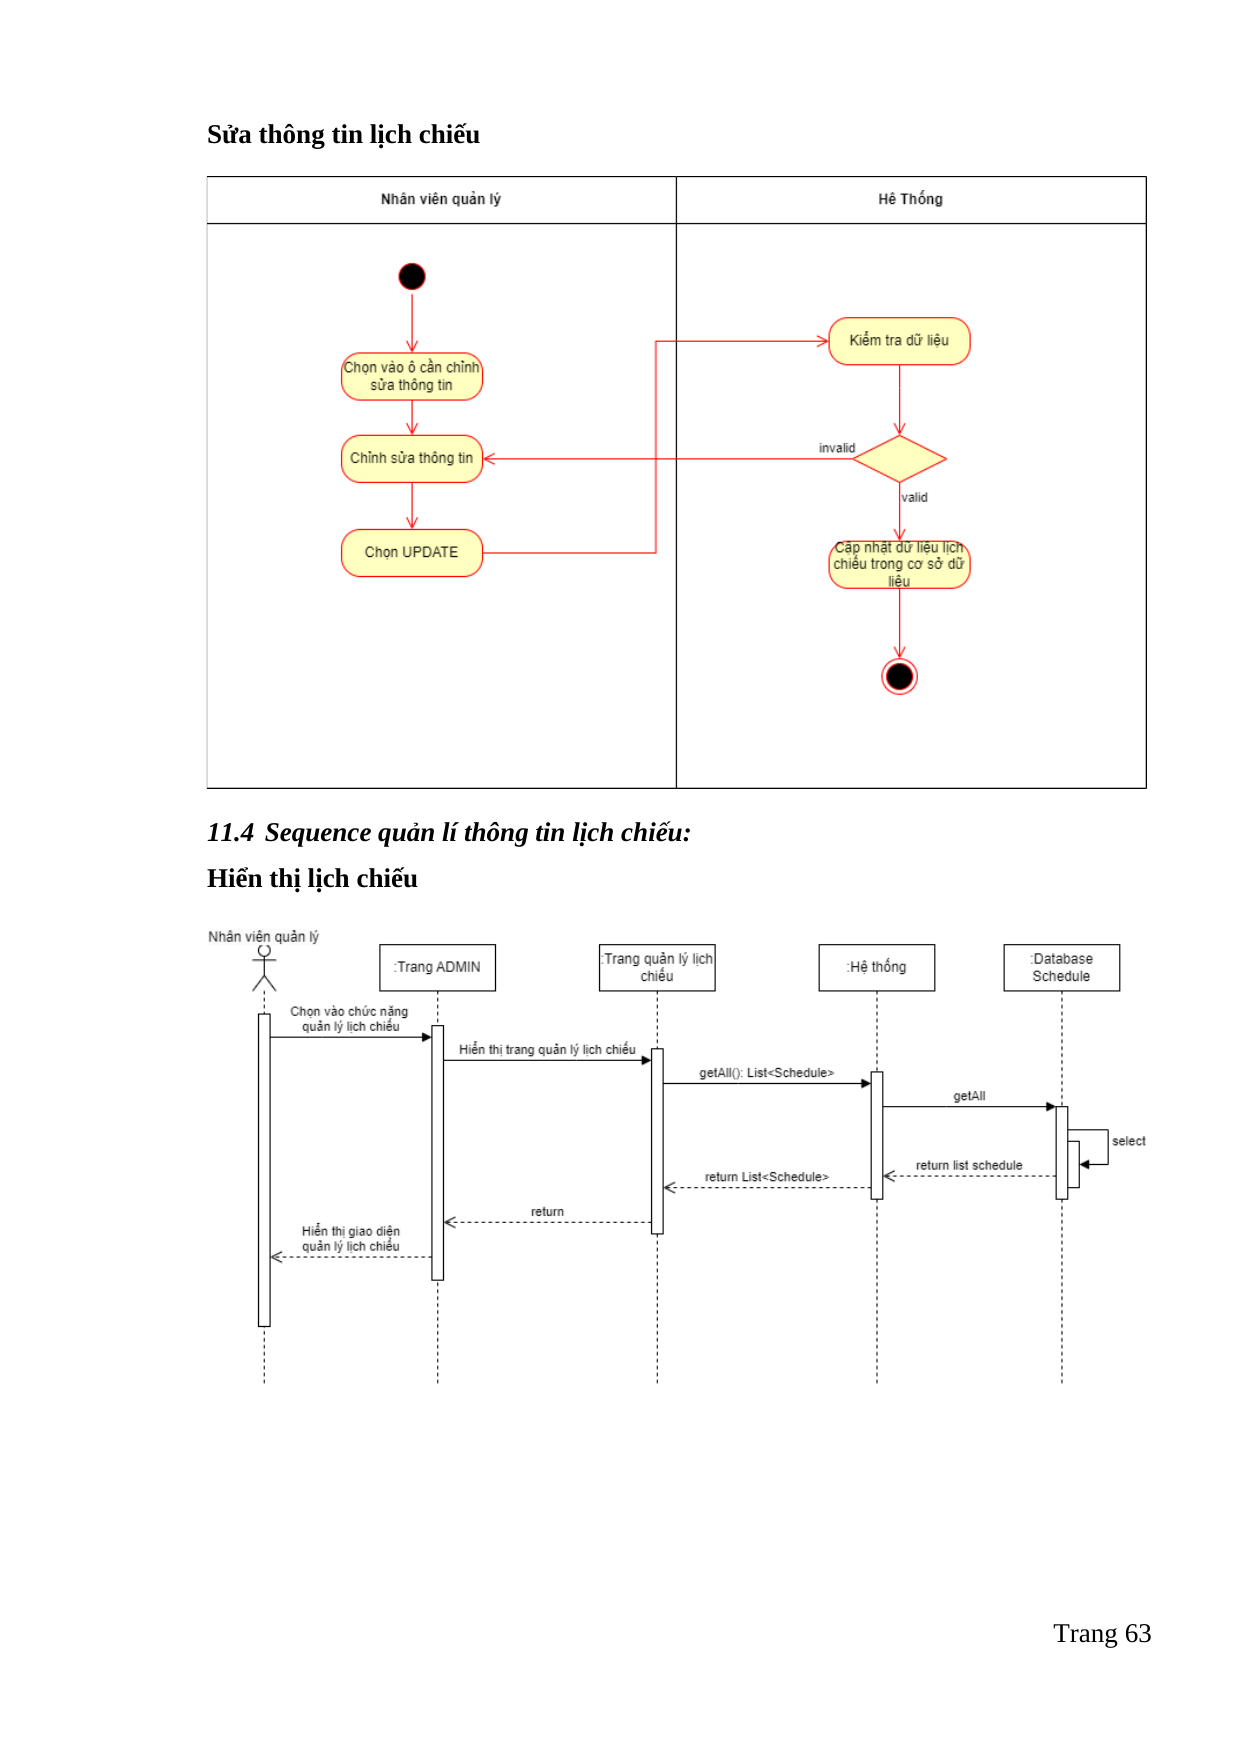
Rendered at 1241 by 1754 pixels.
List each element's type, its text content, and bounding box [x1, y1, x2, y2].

picture [206, 176, 1147, 789]
subtitle Sequence quản lí thông tin lịch chiếu: [207, 816, 1152, 847]
text Sửa thông tin lịch chiếu [207, 118, 1152, 149]
picture [206, 921, 1147, 1385]
text Hiển thị lịch chiếu [207, 862, 1152, 894]
